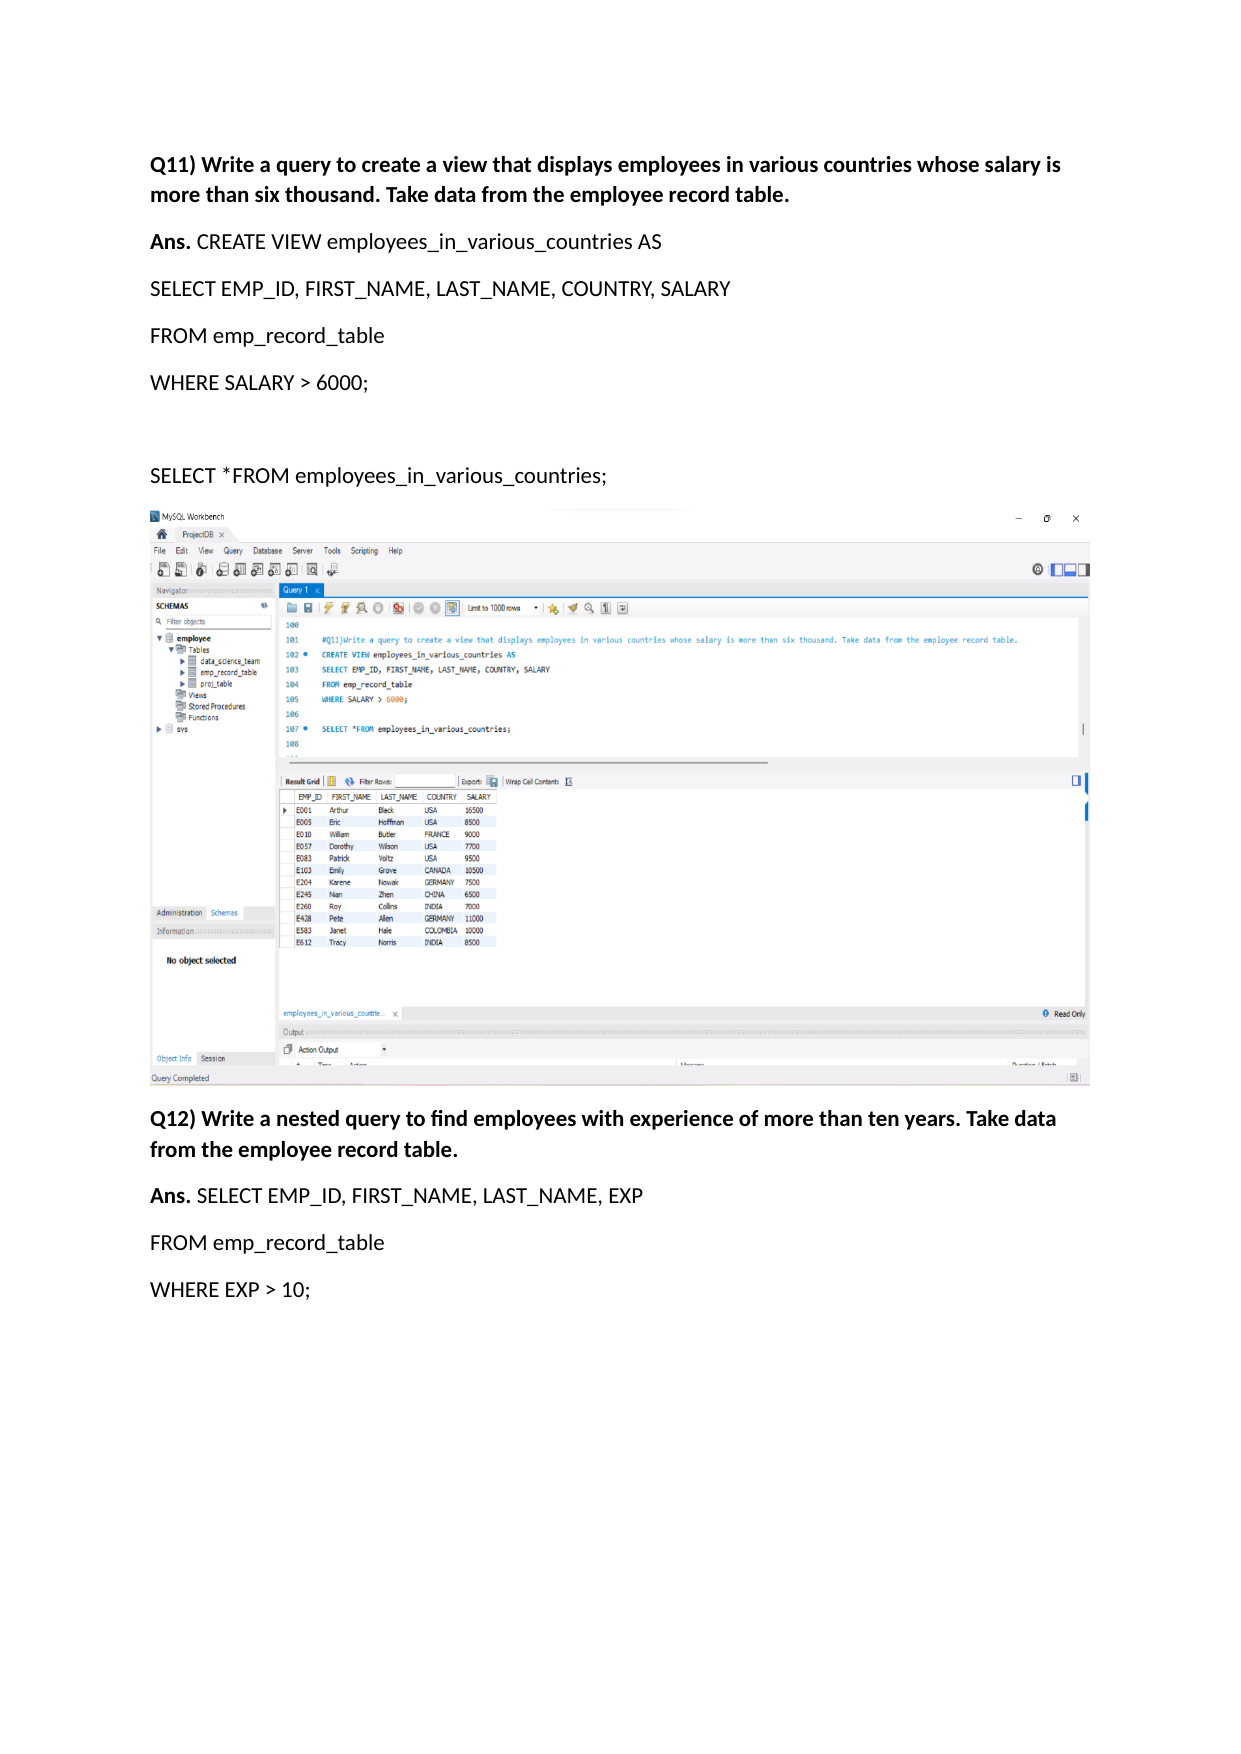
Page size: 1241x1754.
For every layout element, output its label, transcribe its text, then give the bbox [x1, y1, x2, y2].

text SELECT *FROM employees_in_various_countries; [150, 461, 1090, 489]
text Q11) Write a query to create a view that displays employees in various countries whose salary is more than six thousand. Take data from the employee record table. [150, 150, 1090, 208]
text FROM emp_record_table [150, 321, 1090, 349]
text SELECT EMP_ID, FIRST_NAME, LAST_NAME, COUNTRY, SALARY [150, 274, 1090, 302]
text Q12) Write a nested query to find employees with experience of more than ten years. Take data from the employee record table. [150, 1104, 1090, 1163]
text WHERE EXP > 10; [150, 1275, 1090, 1303]
text Ans. CREATE VIEW employees_in_various_countries AS [150, 227, 1090, 255]
text WHERE SALARY > 6000; [150, 368, 1090, 396]
text Ans. SELECT EMP_ID, FIRST_NAME, LAST_NAME, EXP [150, 1182, 1090, 1209]
text FROM emp_record_table [150, 1228, 1090, 1256]
picture [150, 508, 1091, 1086]
